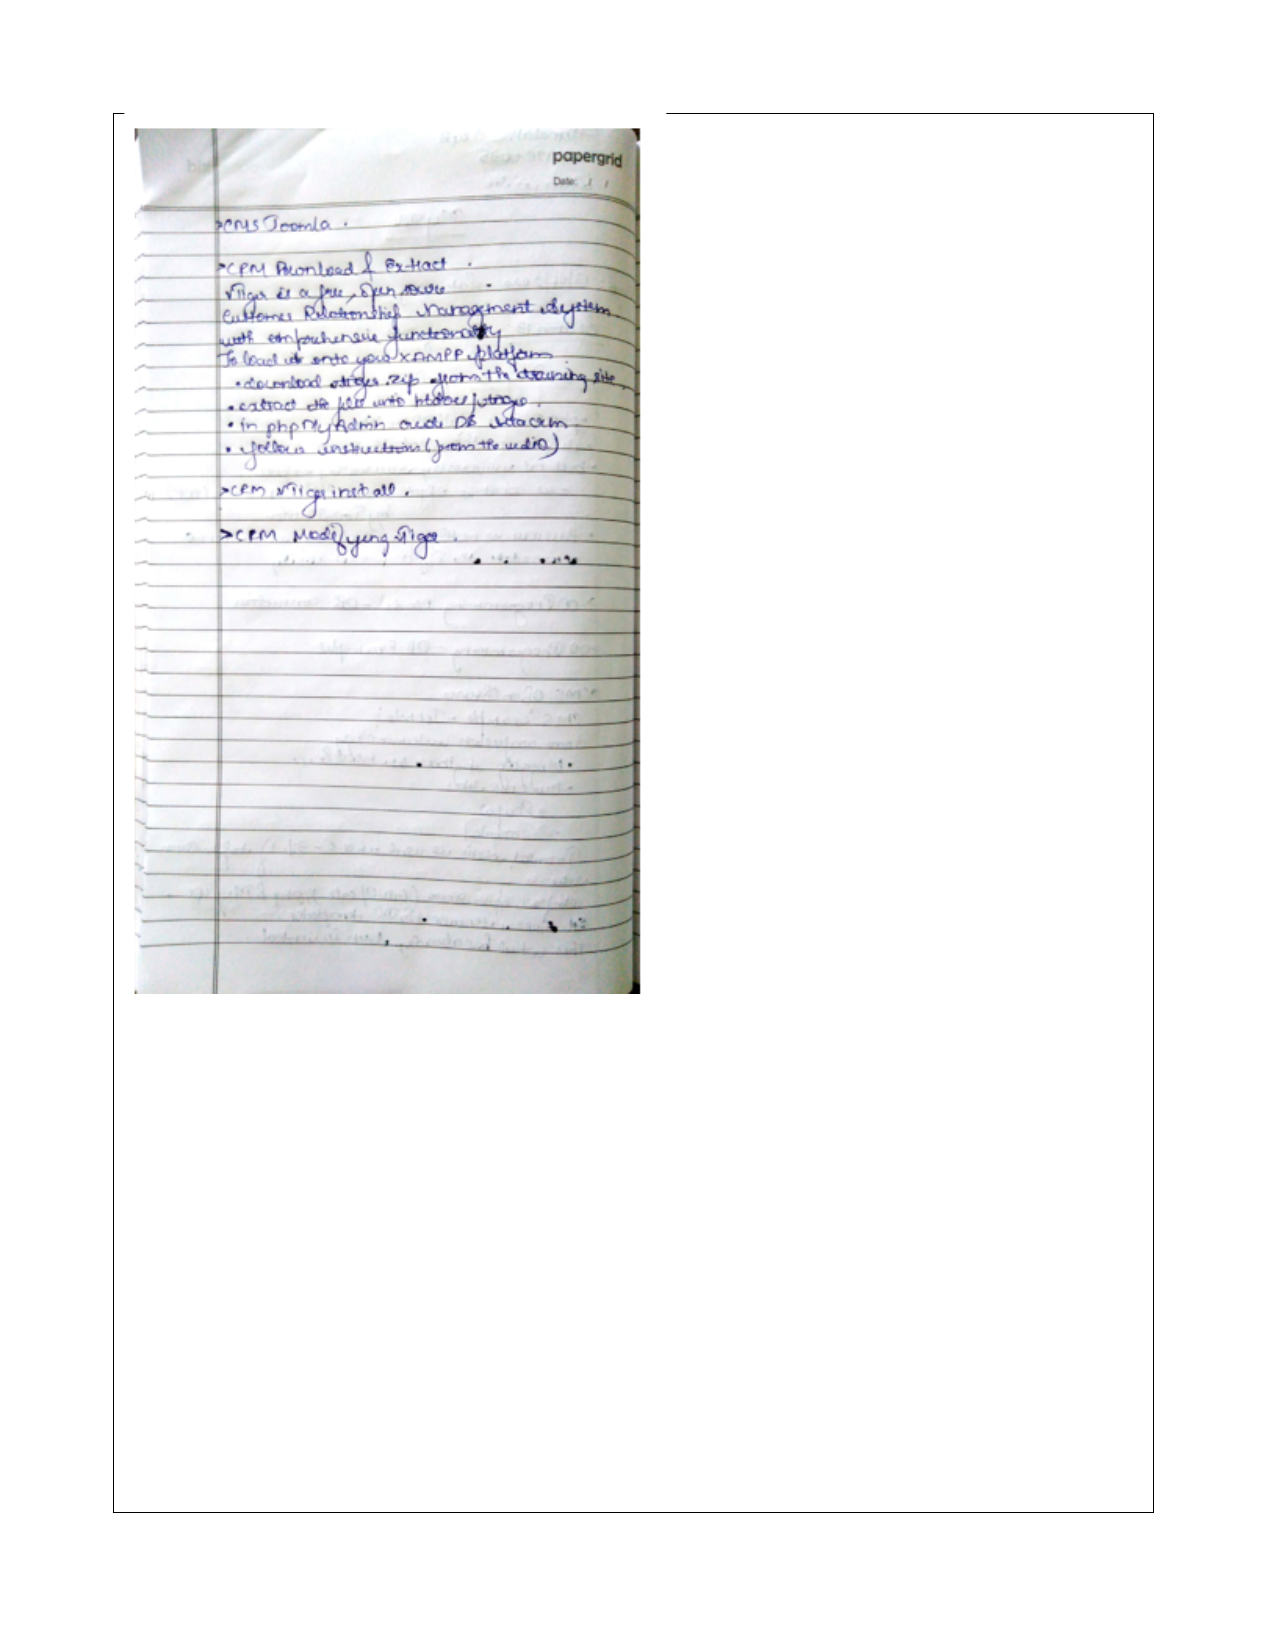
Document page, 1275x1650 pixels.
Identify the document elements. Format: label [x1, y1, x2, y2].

picture [124, 113, 667, 994]
table_cell [114, 114, 1153, 1512]
